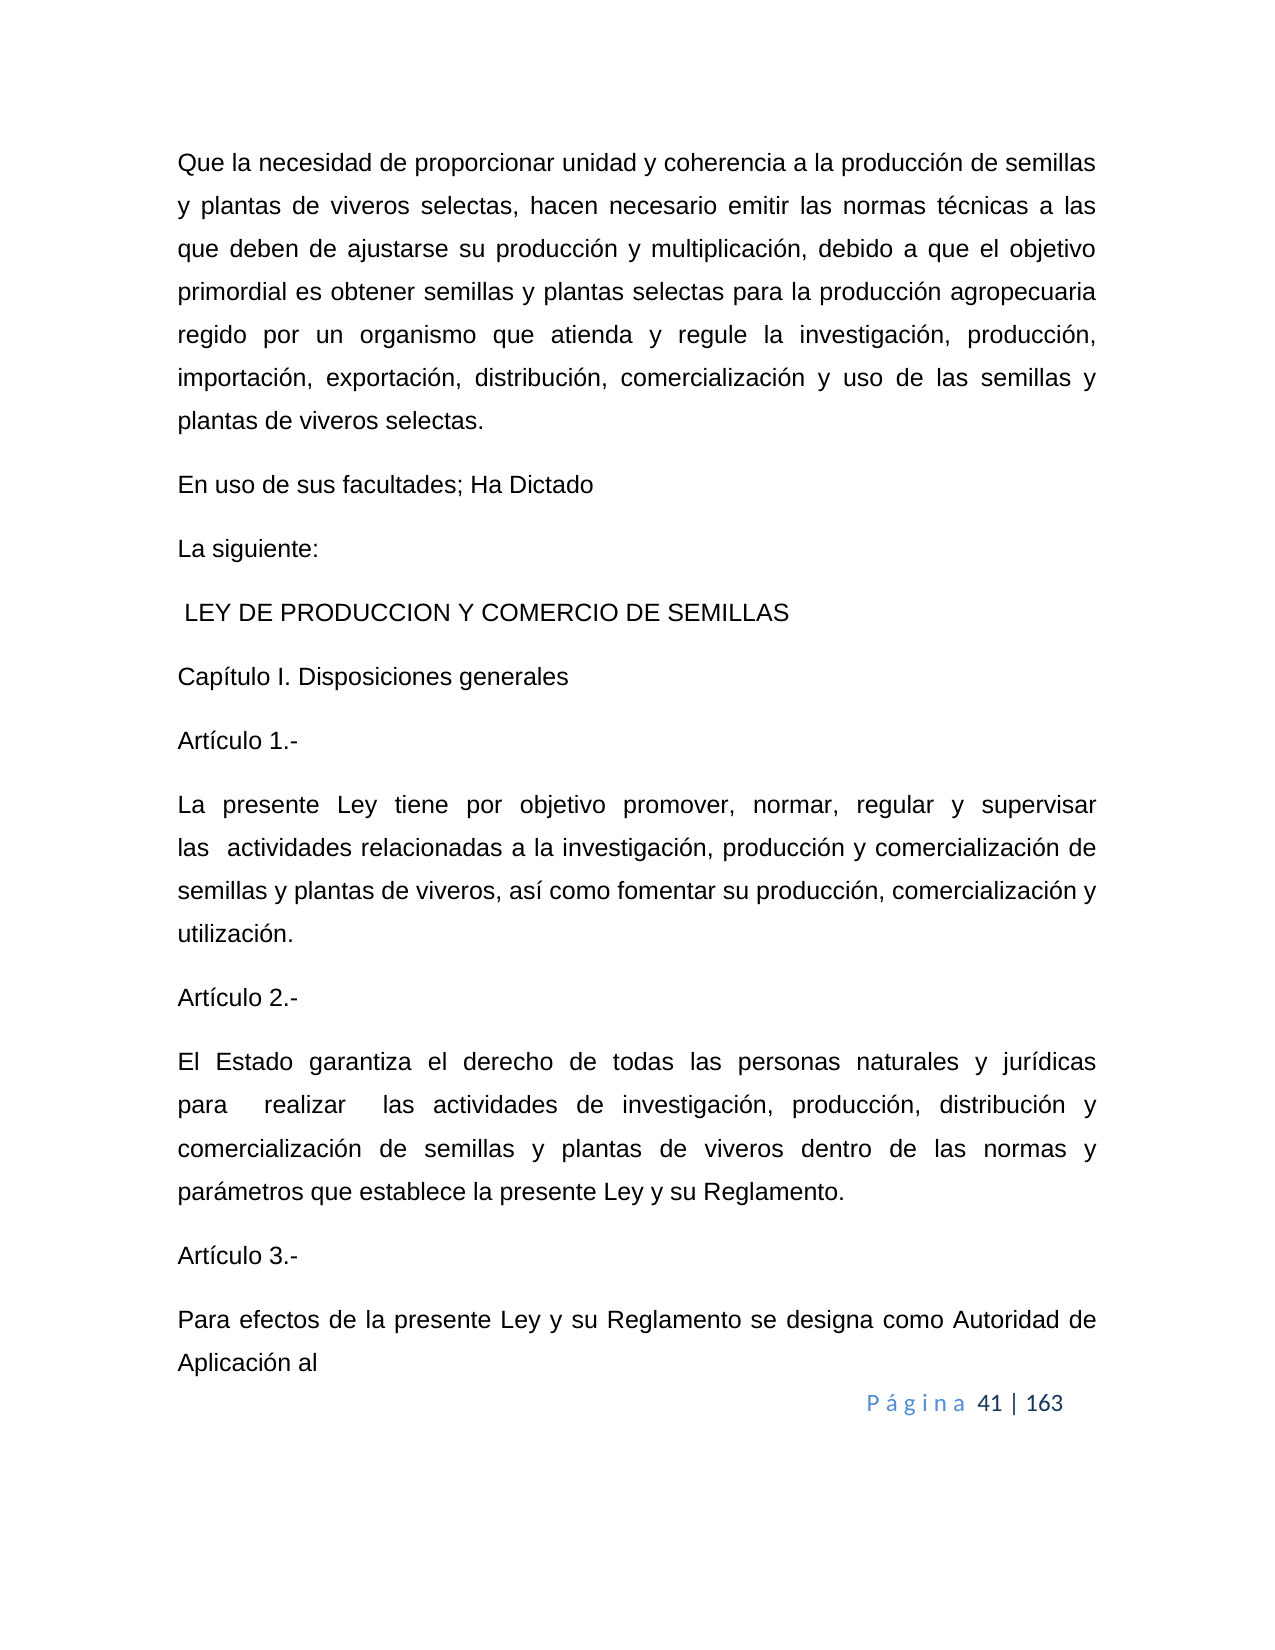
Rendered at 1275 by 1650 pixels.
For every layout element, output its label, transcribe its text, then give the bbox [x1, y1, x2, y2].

text Que la necesidad de proporcionar unidad y coherencia a la producción de semillas y plantas de viveros selectas, hacen necesario emitir las normas técnicas a las que deben de ajustarse su producción y multiplicación, debido a que el objetivo primordial es obtener semillas y plantas selectas para la producción agropecuaria regido por un organismo que atienda y regule la investigación, producción, importación, exportación, distribución, comercialización y uso de las semillas y plantas de viveros selectas. [177, 148, 1098, 435]
text Artículo 2.- [177, 983, 1098, 1012]
text El Estado garantiza el derecho de todas las personas naturales y jurídicas para realizar las actividades de investigación, producción, distribución y comercialización de semillas y plantas de viveros dentro de las normas y parámetros que establece la presente Ley y su Reglamento. [177, 1047, 1098, 1206]
text Capítulo I. Disposiciones generales [177, 662, 1098, 691]
text LEY DE PRODUCCION Y COMERCIO DE SEMILLAS [177, 598, 1098, 627]
text Para efectos de la presente Ley y su Reglamento se designa como Autoridad de Aplicación al [177, 1305, 1098, 1377]
text La siguiente: [177, 534, 1098, 563]
text Artículo 3.- [177, 1241, 1098, 1269]
text Artículo 1.- [177, 726, 1098, 755]
text La presente Ley tiene por objetivo promover, normar, regular y supervisar las actividades relacionadas a la investigación, producción y comercialización de semillas y plantas de viveros, así como fomentar su producción, comercialización y utilización. [177, 790, 1098, 948]
text En uso de sus facultades; Ha Dictado [177, 470, 1098, 499]
